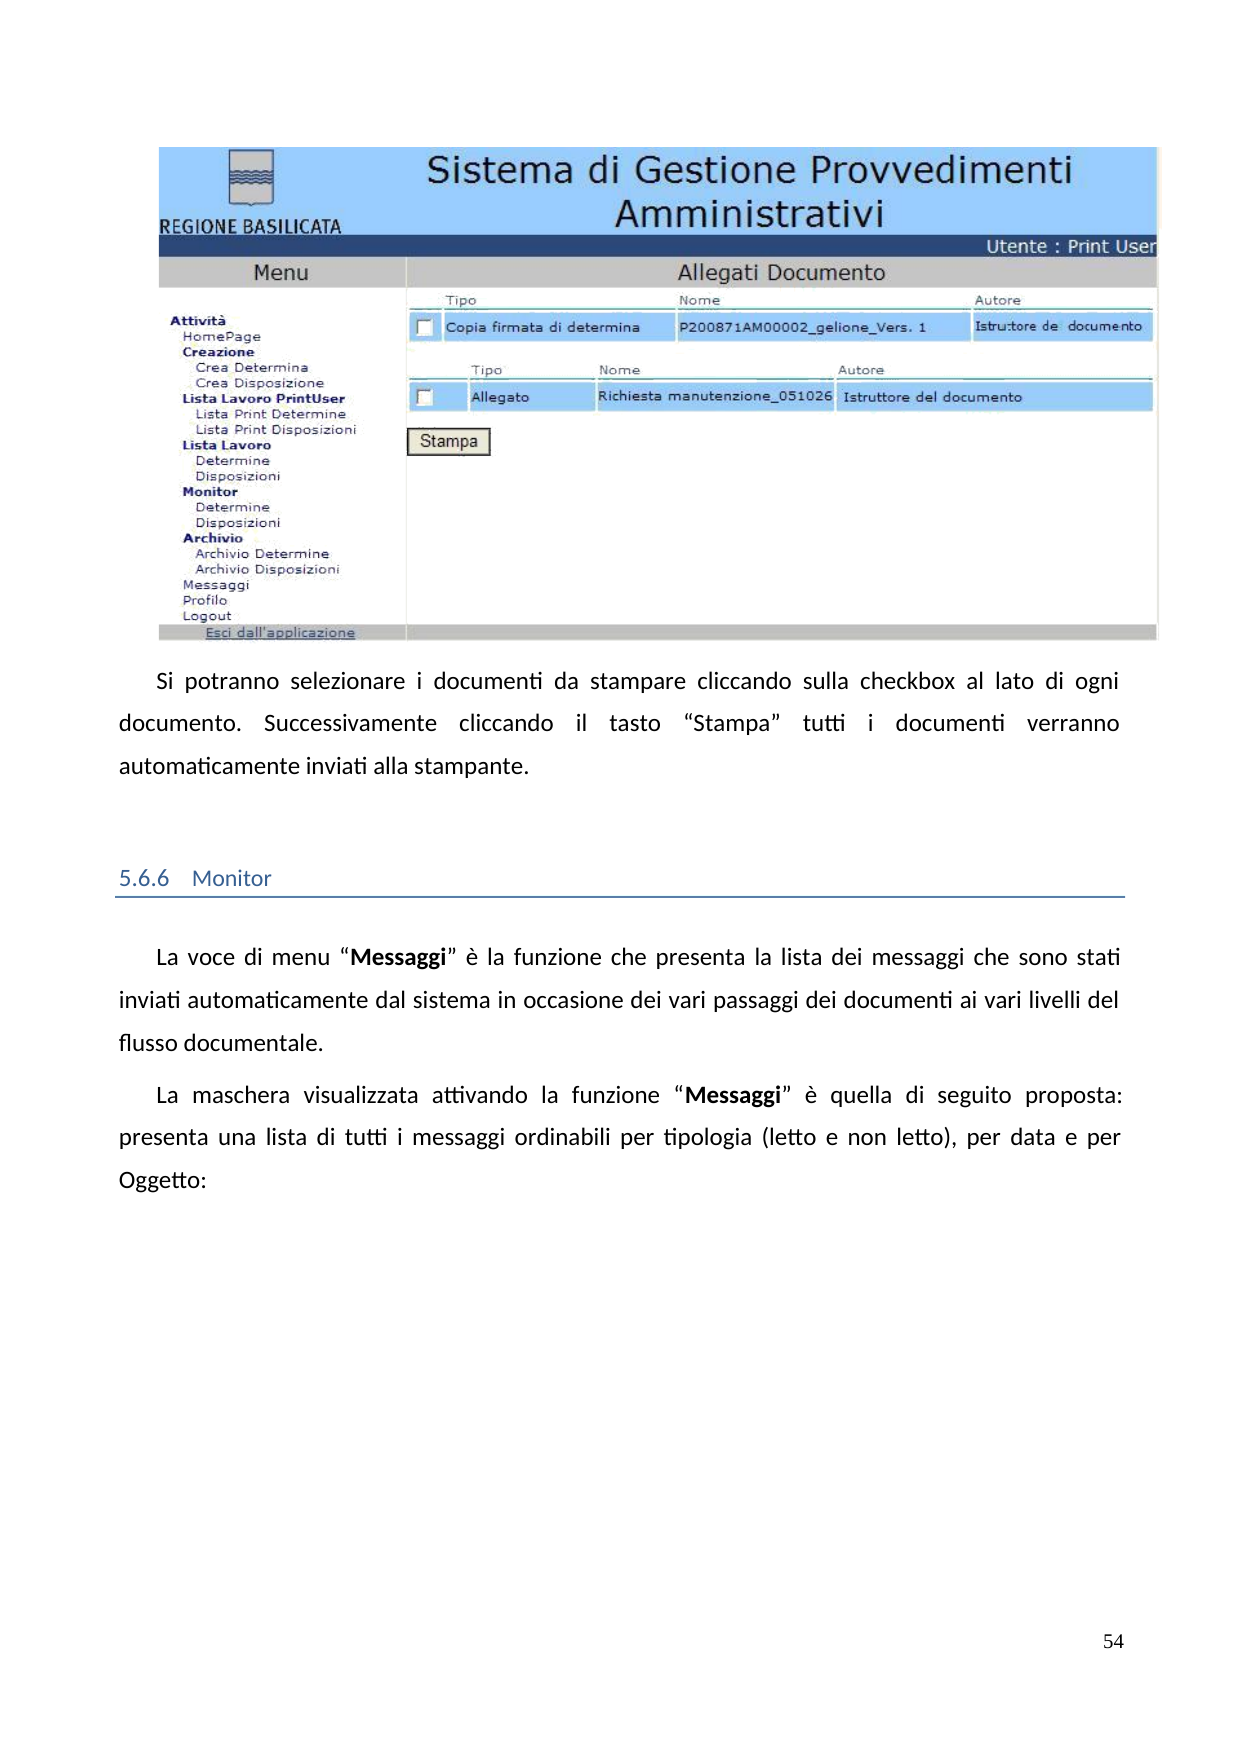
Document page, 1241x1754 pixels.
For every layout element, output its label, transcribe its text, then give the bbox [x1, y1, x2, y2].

text 5.6.6 Monitor [119, 863, 1123, 893]
text Si potranno selezionare i documenti da stampare cliccando sulla checkbox al lato di ogni documento. Successivamente cliccando il tasto “Stampa” tutti i documenti verranno automaticamente inviati alla stampante. [119, 665, 1121, 781]
text 54 [119, 1630, 1123, 1654]
text La maschera visualizzata attivando la funzione “Messaggi” è quella di seguito proposta: presenta una lista di tutti i messaggi ordinabili per tipologia (letto e non letto), per data e per Oggetto: [119, 1079, 1123, 1195]
picture [158, 147, 1162, 645]
text La voce di menu “Messaggi” è la funzione che presenta la lista dei messaggi che sono stati inviati automaticamente dal sistema in occasione dei vari passaggi dei documenti ai vari livelli del flusso documentale. [119, 941, 1121, 1058]
